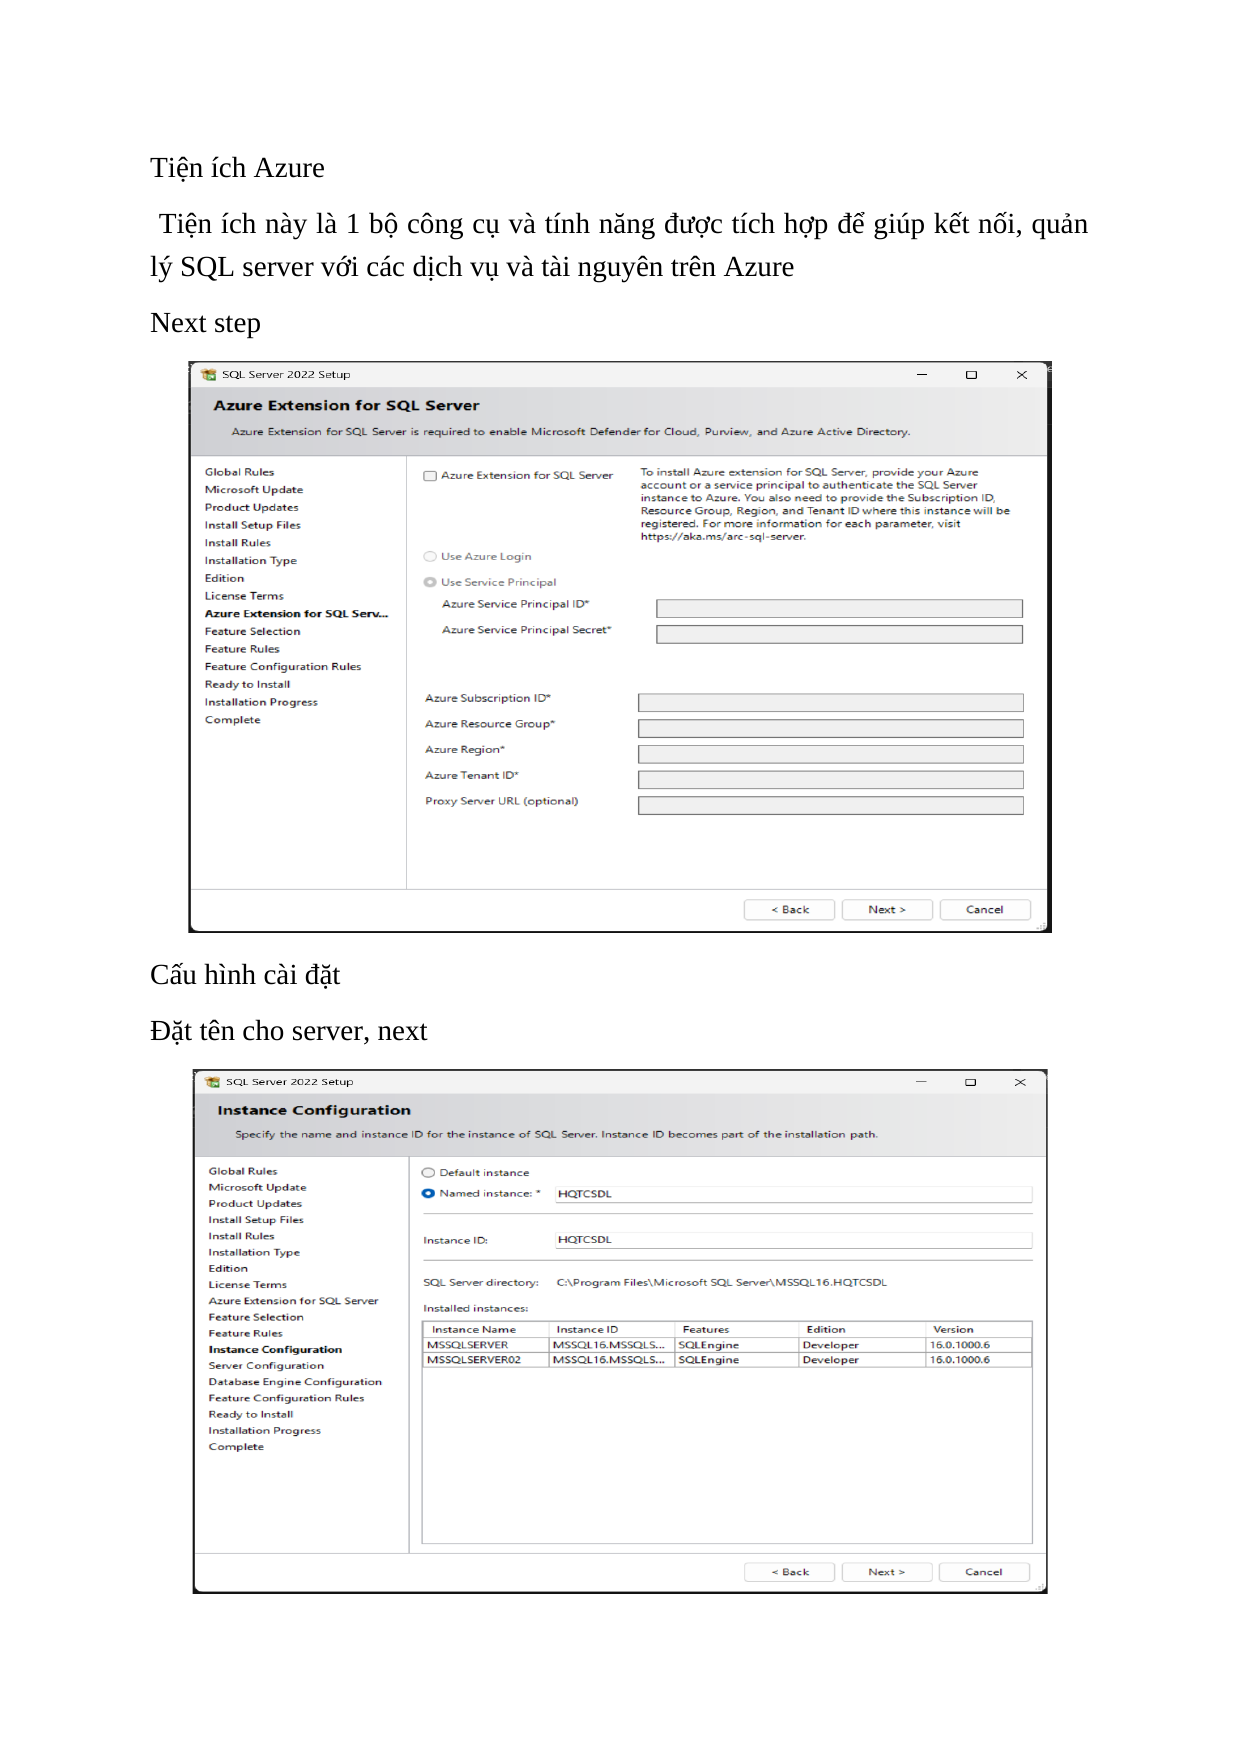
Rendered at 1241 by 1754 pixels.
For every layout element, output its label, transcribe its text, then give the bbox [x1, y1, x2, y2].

text Đặt tên cho server, next [150, 1013, 1090, 1047]
picture [192, 1069, 1048, 1594]
picture [188, 361, 1052, 933]
text Next step [150, 306, 1090, 339]
text Tiện ích này là 1 bộ công cụ và tính năng được tích hợp để giúp kết nối, quản lý SQL server với các dịch vụ và tài nguyên trên Azure [150, 206, 1090, 283]
text Cấu hình cài đặt [150, 957, 1090, 991]
text Tiện ích Azure [150, 150, 1090, 183]
